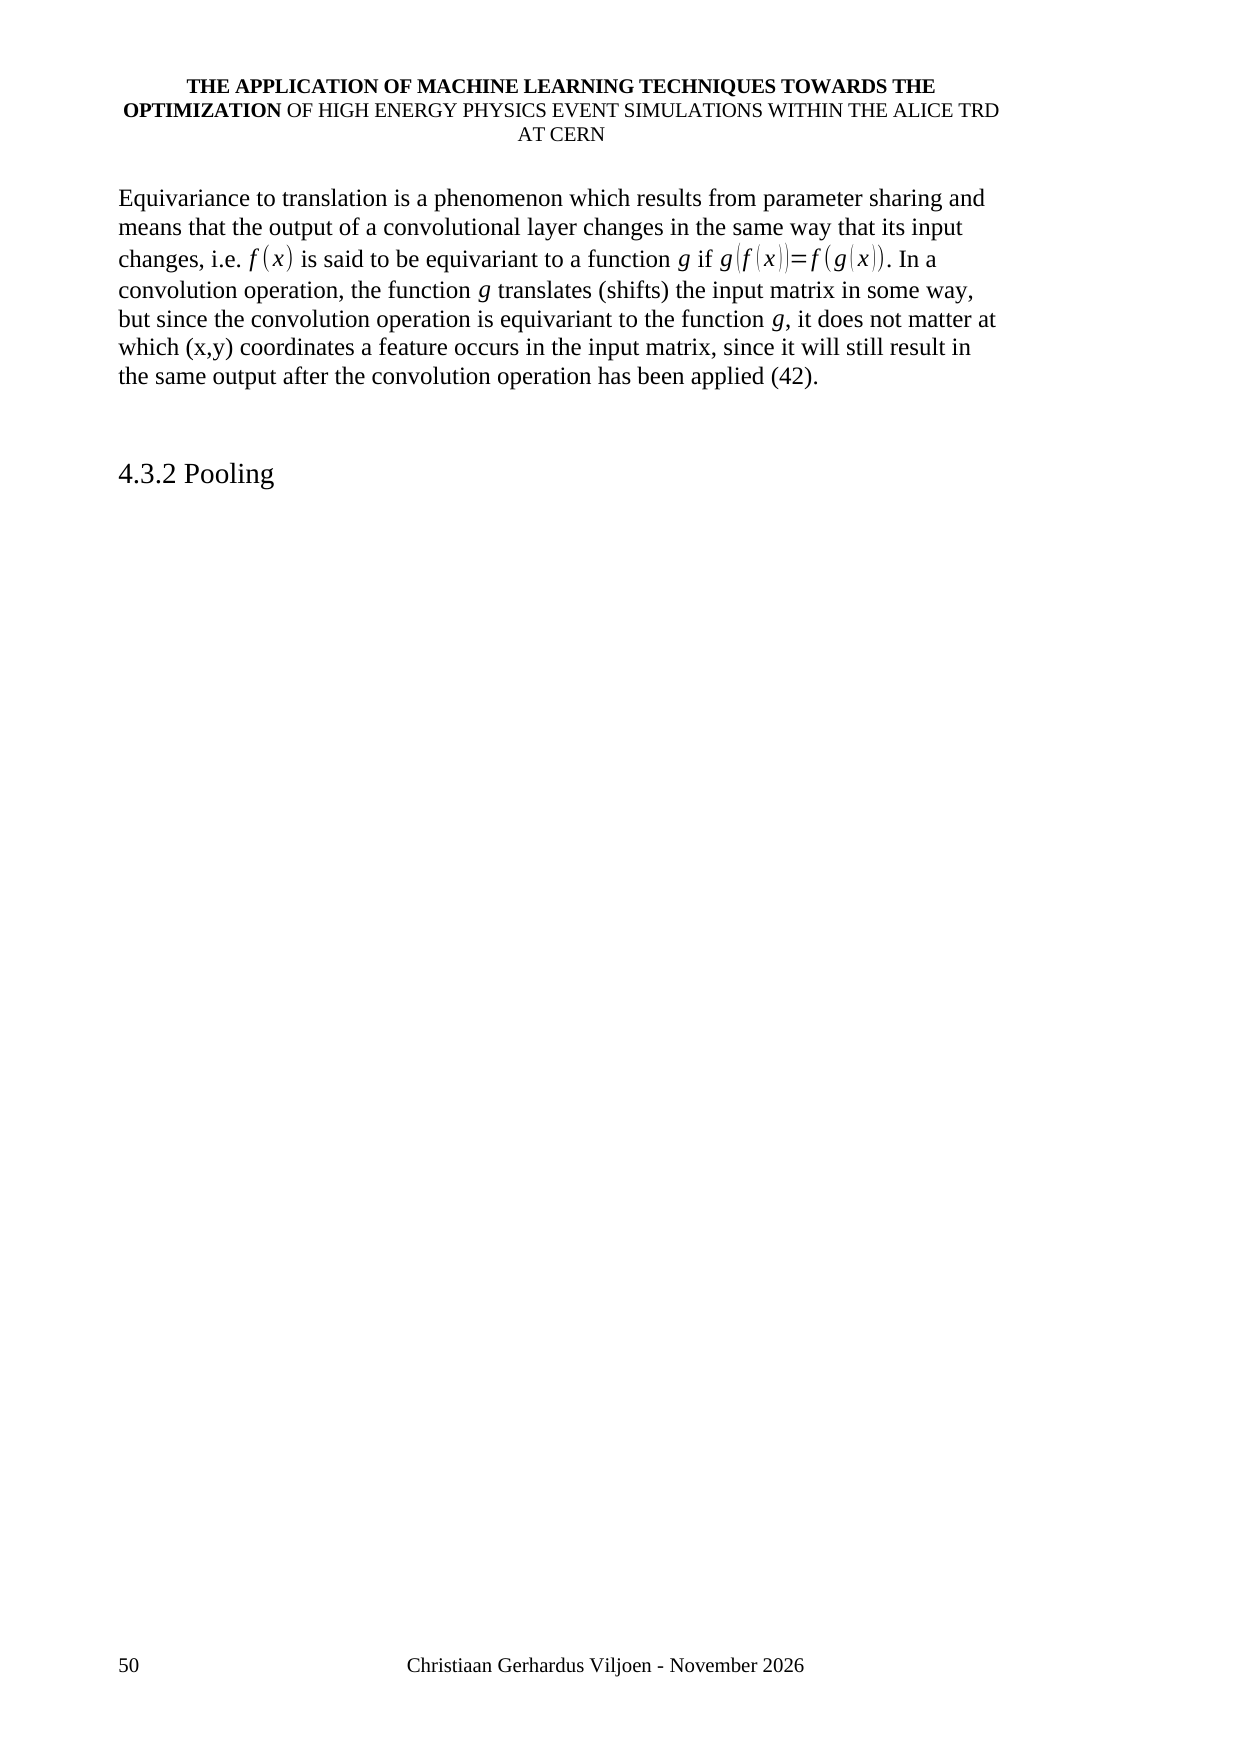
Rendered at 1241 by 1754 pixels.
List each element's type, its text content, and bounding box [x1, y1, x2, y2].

text Equivariance to translation is a phenomenon which results from parameter sharing and means that the output of a convolutional layer changes in the same way that its input changes, i.e. is said to be equivariant to a function if . In a convolution operation, the function translates (shifts) the input matrix in some way, but since the convolution operation is equivariant to the function , it does not matter at which (x,y) coordinates a feature occurs in the input matrix, since it will still result in the same output after the convolution operation has been applied . [118, 183, 1004, 390]
subtitle Pooling [118, 456, 1004, 490]
